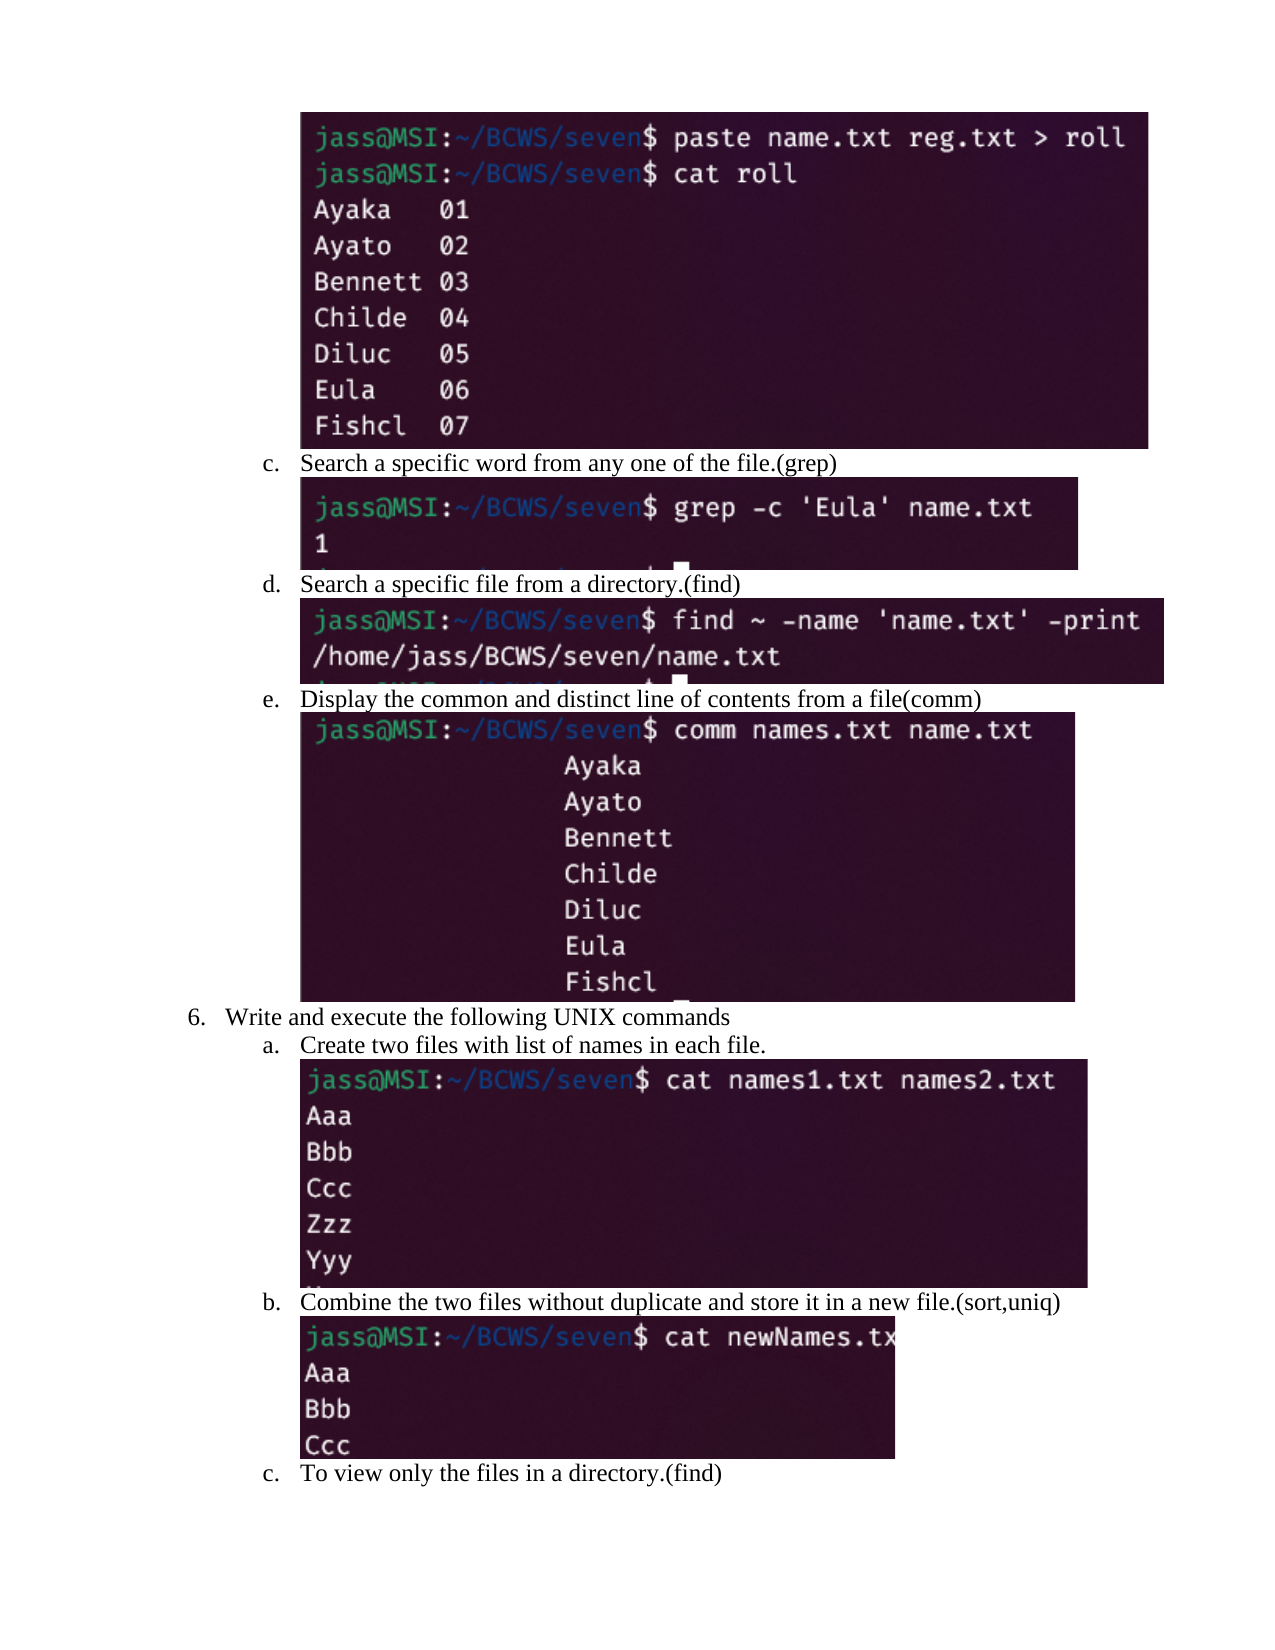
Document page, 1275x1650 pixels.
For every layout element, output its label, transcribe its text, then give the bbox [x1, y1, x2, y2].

list Write and execute the following UNIX commands [187, 1002, 1125, 1031]
picture [300, 712, 1075, 1002]
picture [300, 1316, 896, 1459]
list Combine the two files without duplicate and store it in a new file.(sort,uniq) [262, 1287, 1125, 1316]
picture [300, 598, 1164, 684]
list Search a specific file from a directory.(find) [262, 569, 1125, 598]
list Create two files with list of names in each file. [262, 1031, 1125, 1059]
list To view only the files in a directory.(find) [262, 1458, 1125, 1487]
list Display the common and distinct line of contents from a file(comm) [262, 684, 1125, 713]
picture [300, 477, 1079, 570]
picture [300, 1059, 1088, 1288]
picture [300, 112, 1149, 449]
list Search a specific word from any one of the file.(grep) [262, 448, 1125, 477]
